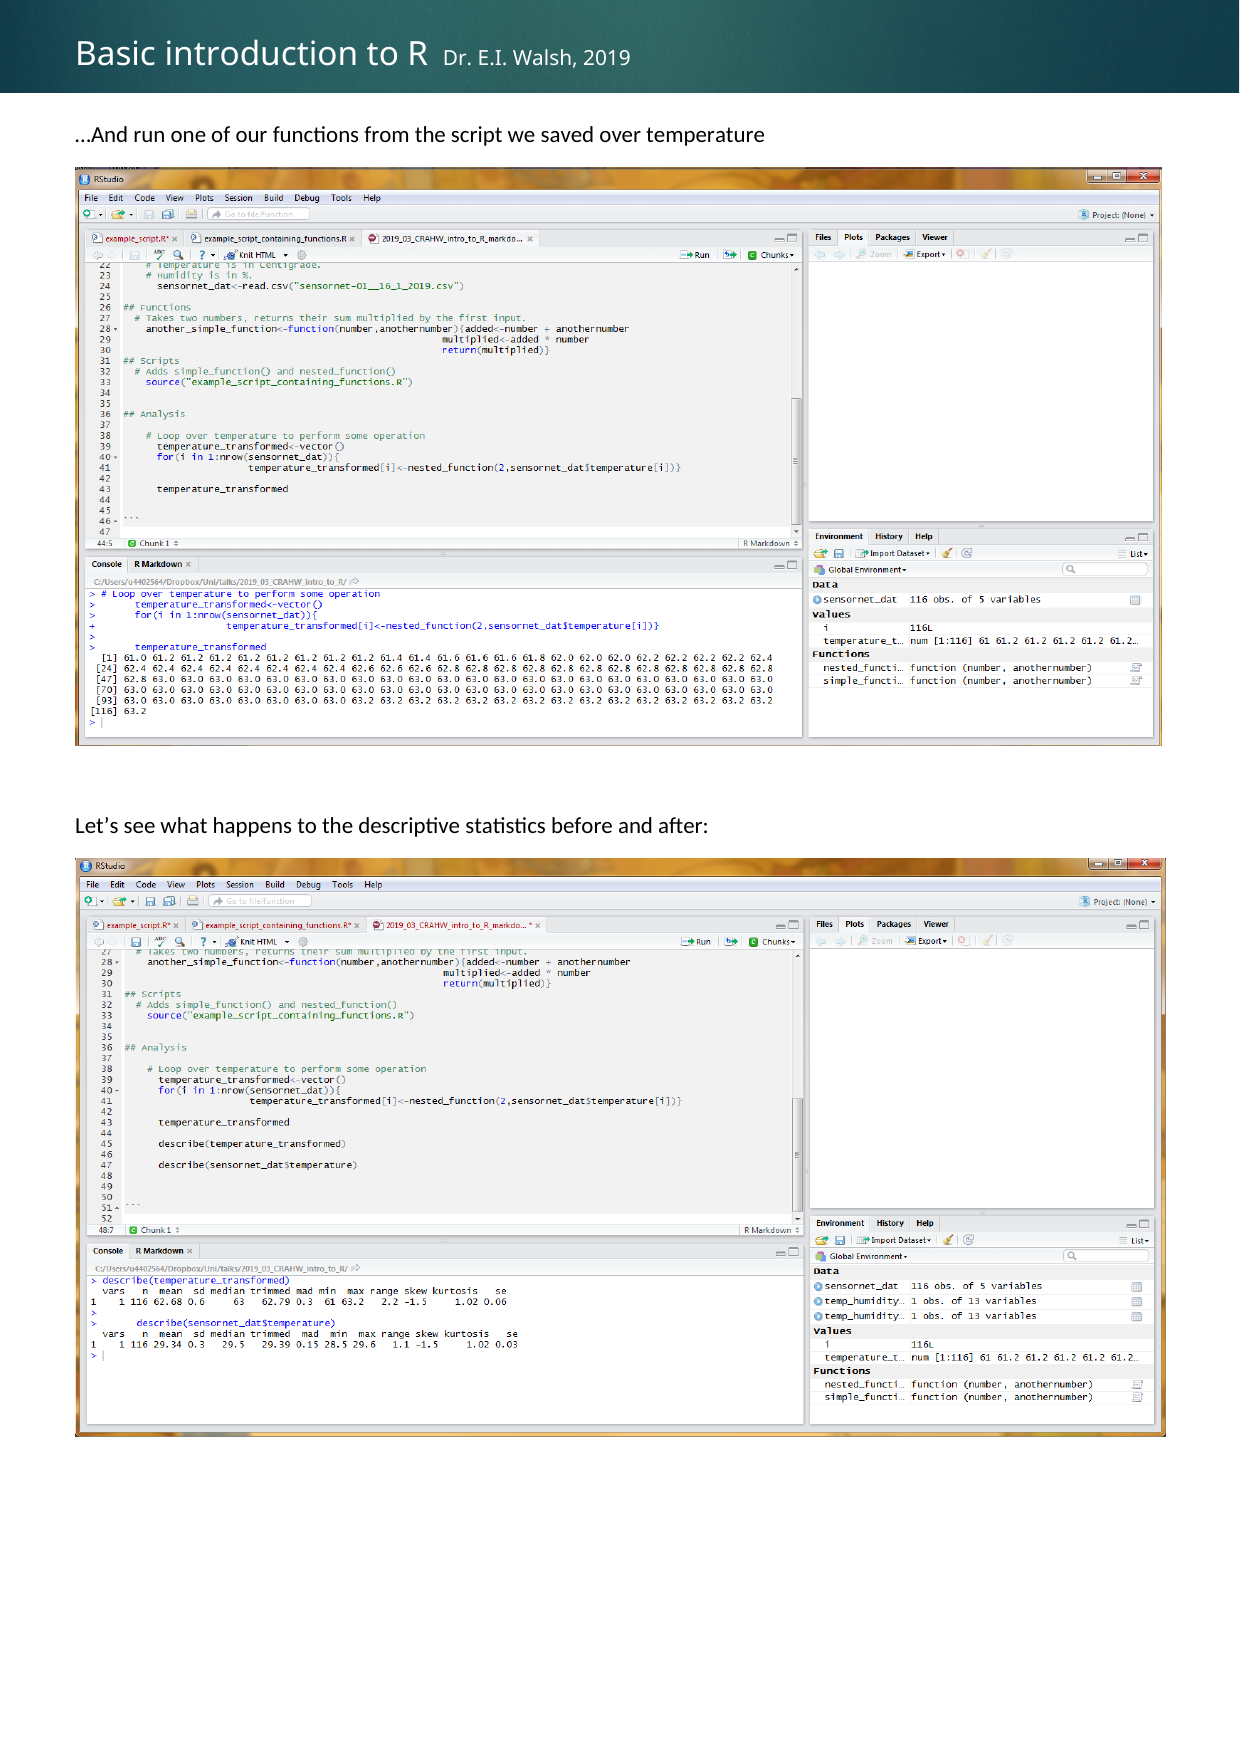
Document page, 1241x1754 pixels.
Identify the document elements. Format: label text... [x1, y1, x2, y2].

picture [75, 858, 1166, 1437]
text Let’s see what happens to the descriptive statistics before and after: [75, 812, 1165, 839]
picture [75, 167, 1162, 746]
text …And run one of our functions from the script we saved over temperature [75, 120, 1165, 148]
picture [0, 0, 1240, 93]
